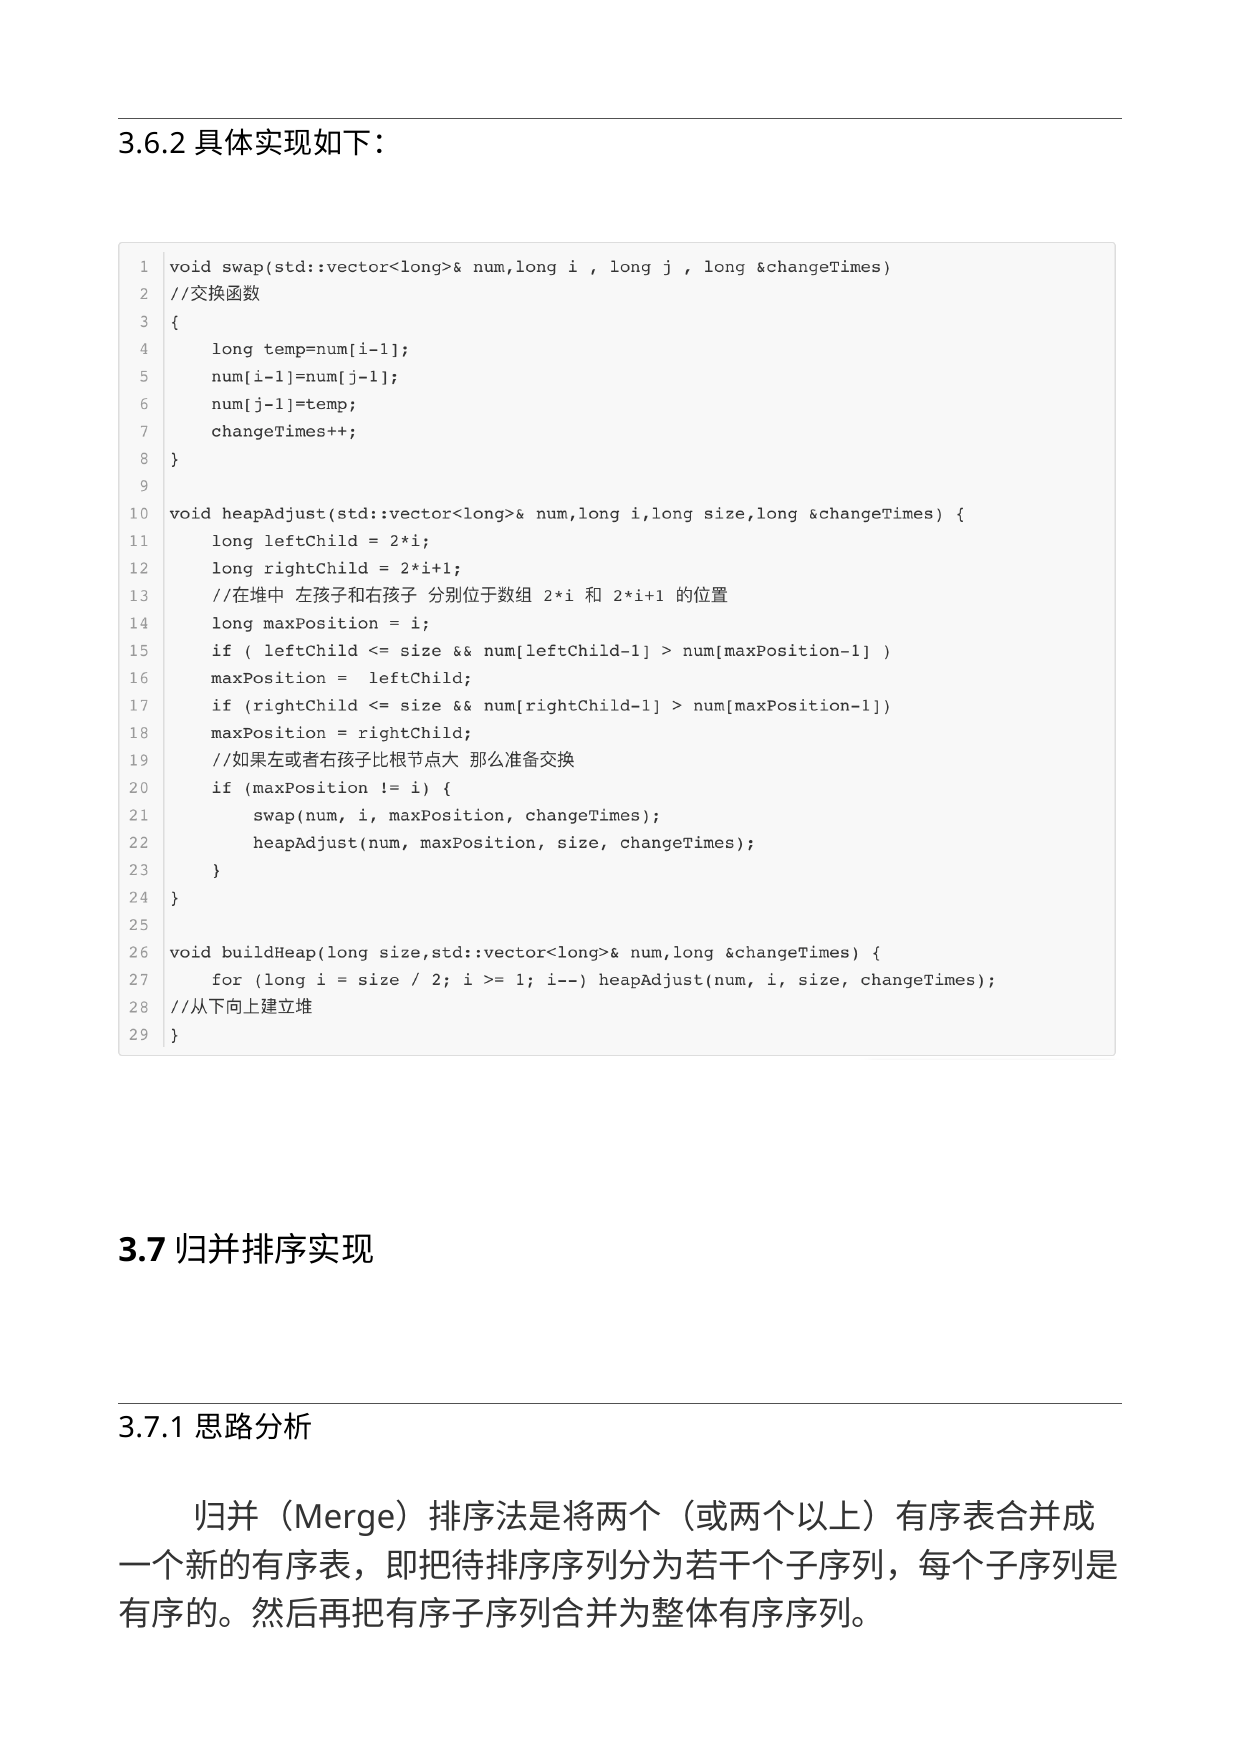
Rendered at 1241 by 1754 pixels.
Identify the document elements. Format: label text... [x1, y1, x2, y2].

text 归并（Merge）排序法是将两个（或两个以上）有序表合并成一个新的有序表，即把待排序序列分为若干个子序列，每个子序列是有序的。然后再把有序子序列合并为整体有序序列。 [885, 1490, 1122, 1635]
text 3.6.2 具体实现如下： [118, 119, 1122, 162]
picture [118, 236, 1123, 1060]
text 3.7 归并排序实现 [118, 1223, 1122, 1271]
text 3.7.1 思路分析 [118, 1404, 1122, 1446]
